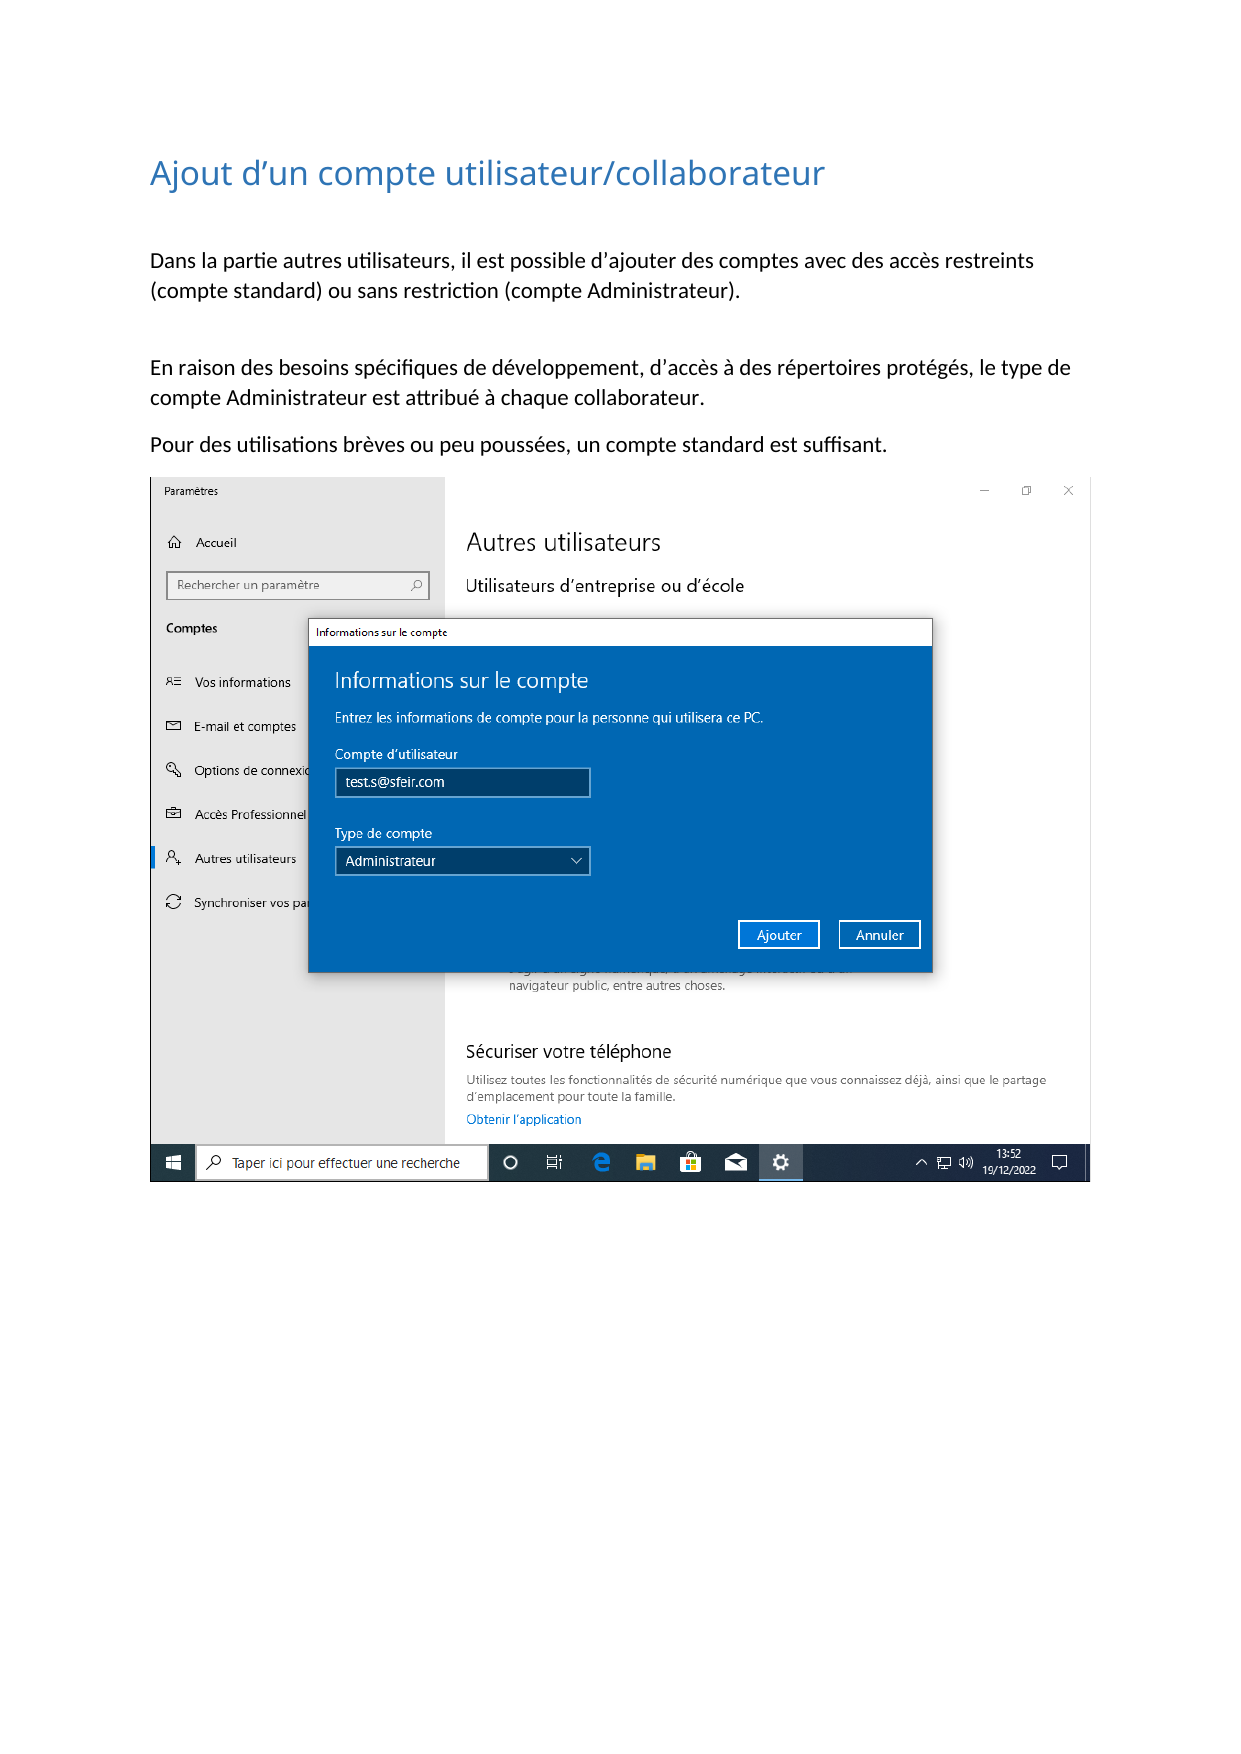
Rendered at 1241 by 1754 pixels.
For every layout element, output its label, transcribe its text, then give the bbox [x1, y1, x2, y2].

picture [150, 477, 1091, 1182]
subtitle Ajout d’un compte utilisateur/collaborateur [150, 150, 1090, 195]
text En raison des besoins spécifiques de développement, d’accès à des répertoires protégés, le type de compte Administrateur est attribué à chaque collaborateur. [150, 353, 1090, 411]
text Dans la partie autres utilisateurs, il est possible d’ajouter des comptes avec des accès restreints (compte standard) ou sans restriction (compte Administrateur). [150, 246, 1090, 334]
text Pour des utilisations brèves ou peu poussées, un compte standard est suffisant. [150, 430, 1090, 458]
